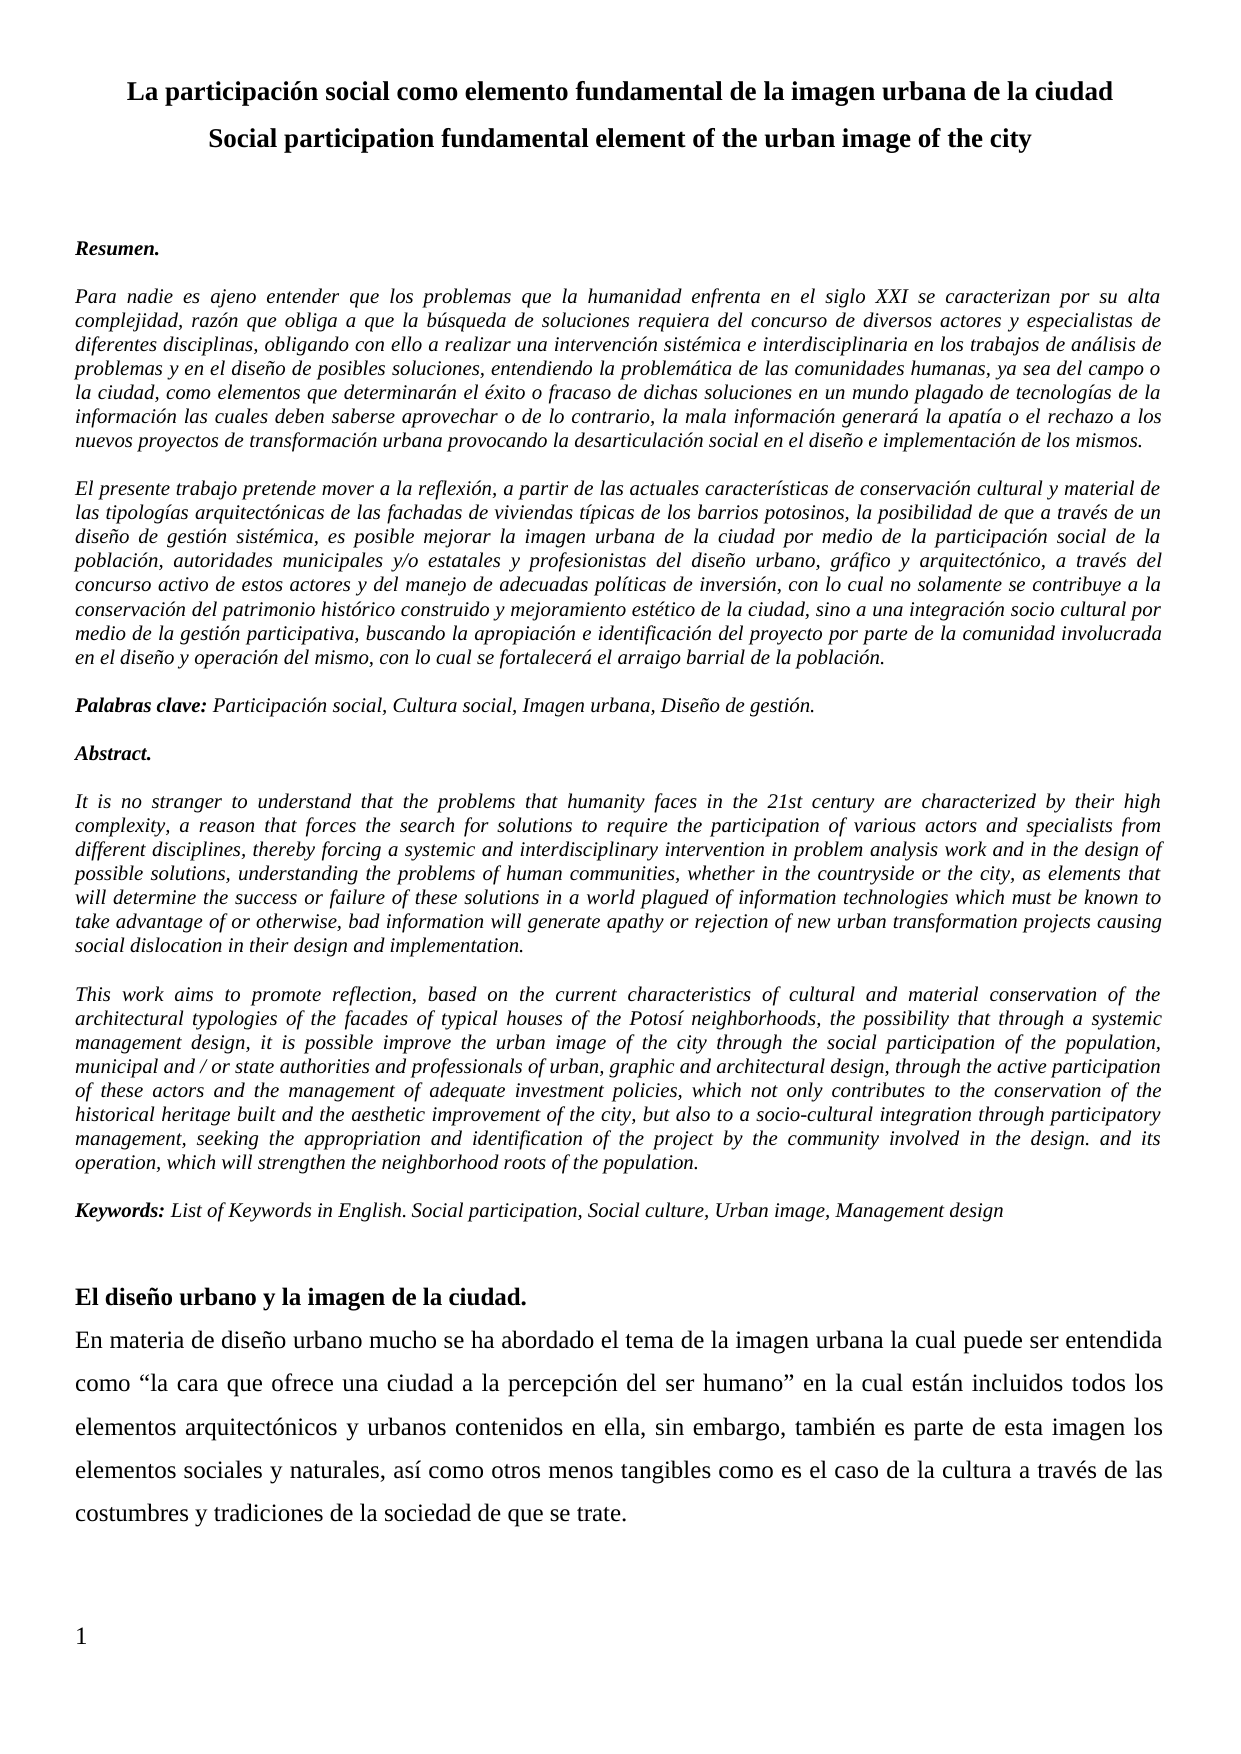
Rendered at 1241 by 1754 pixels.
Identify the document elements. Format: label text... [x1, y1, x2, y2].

text Abstract. [75, 741, 1165, 765]
text El diseño urbano y la imagen de la ciudad. [75, 1282, 1165, 1311]
text Palabras clave: Participación social, Cultura social, Imagen urbana, Diseño de gestión. [75, 693, 1165, 717]
text En materia de diseño urbano mucho se ha abordado el tema de la imagen urbana la cual puede ser entendida como “la cara que ofrece una ciudad a la percepción del ser humano” en la cual están incluidos todos los elementos arquitectónicos y urbanos contenidos en ella, sin embargo, también es parte de esta imagen los elementos sociales y naturales, así como otros menos tangibles como es el caso de la cultura a través de las costumbres y tradiciones de la sociedad de que se trate. [75, 1325, 1165, 1527]
text El presente trabajo pretende mover a la reflexión, a partir de las actuales características de conservación cultural y material de las tipologías arquitectónicas de las fachadas de viviendas típicas de los barrios potosinos, la posibilidad de que a través de un diseño de gestión sistémica, es posible mejorar la imagen urbana de la ciudad por medio de la participación social de la población, autoridades municipales y/o estatales y profesionistas del diseño urbano, gráfico y arquitectónico, a través del concurso activo de estos actores y del manejo de adecuadas políticas de inversión, con lo cual no solamente se contribuye a la conservación del patrimonio histórico construido y mejoramiento estético de la ciudad, sino a una integración socio cultural por medio de la gestión participativa, buscando la apropiación e identificación del proyecto por parte de la comunidad involucrada en el diseño y operación del mismo, con lo cual se fortalecerá el arraigo barrial de la población. [75, 476, 1165, 669]
text Para nadie es ajeno entender que los problemas que la humanidad enfrenta en el siglo XXI se caracterizan por su alta complejidad, razón que obliga a que la búsqueda de soluciones requiera del concurso de diversos actores y especialistas de diferentes disciplinas, obligando con ello a realizar una intervención sistémica e interdisciplinaria en los trabajos de análisis de problemas y en el diseño de posibles soluciones, entendiendo la problemática de las comunidades humanas, ya sea del campo o la ciudad, como elementos que determinarán el éxito o fracaso de dichas soluciones en un mundo plagado de tecnologías de la información las cuales deben saberse aprovechar o de lo contrario, la mala información generará la apatía o el rechazo a los nuevos proyectos de transformación urbana provocando la desarticulación social en el diseño e implementación de los mismos. [75, 284, 1165, 452]
text Keywords: List of Keywords in English. Social participation, Social culture, Urban image, Management design [75, 1198, 1165, 1222]
text La participación social como elemento fundamental de la imagen urbana de la ciudad [75, 75, 1165, 106]
text Social participation fundamental element of the urban image of the city [75, 122, 1165, 153]
text Resumen. [75, 236, 1165, 259]
text This work aims to promote reflection, based on the current characteristics of cultural and material conservation of the architectural typologies of the facades of typical houses of the Potosí neighborhoods, the possibility that through a systemic management design, it is possible improve the urban image of the city through the social participation of the population, municipal and / or state authorities and professionals of urban, graphic and architectural design, through the active participation of these actors and the management of adequate investment policies, which not only contributes to the conservation of the historical heritage built and the aesthetic improvement of the city, but also to a socio-cultural integration through participatory management, seeking the appropriation and identification of the project by the community involved in the design. and its operation, which will strengthen the neighborhood roots of the population. [75, 981, 1165, 1174]
text It is no stranger to understand that the problems that humanity faces in the 21st century are characterized by their high complexity, a reason that forces the search for solutions to require the participation of various actors and specialists from different disciplines, thereby forcing a systemic and interdisciplinary intervention in problem analysis work and in the design of possible solutions, understanding the problems of human communities, whether in the countryside or the city, as elements that will determine the success or failure of these solutions in a world plagued of information technologies which must be known to take advantage of or otherwise, bad information will generate apathy or rejection of new urban transformation projects causing social dislocation in their design and implementation. [75, 789, 1165, 957]
